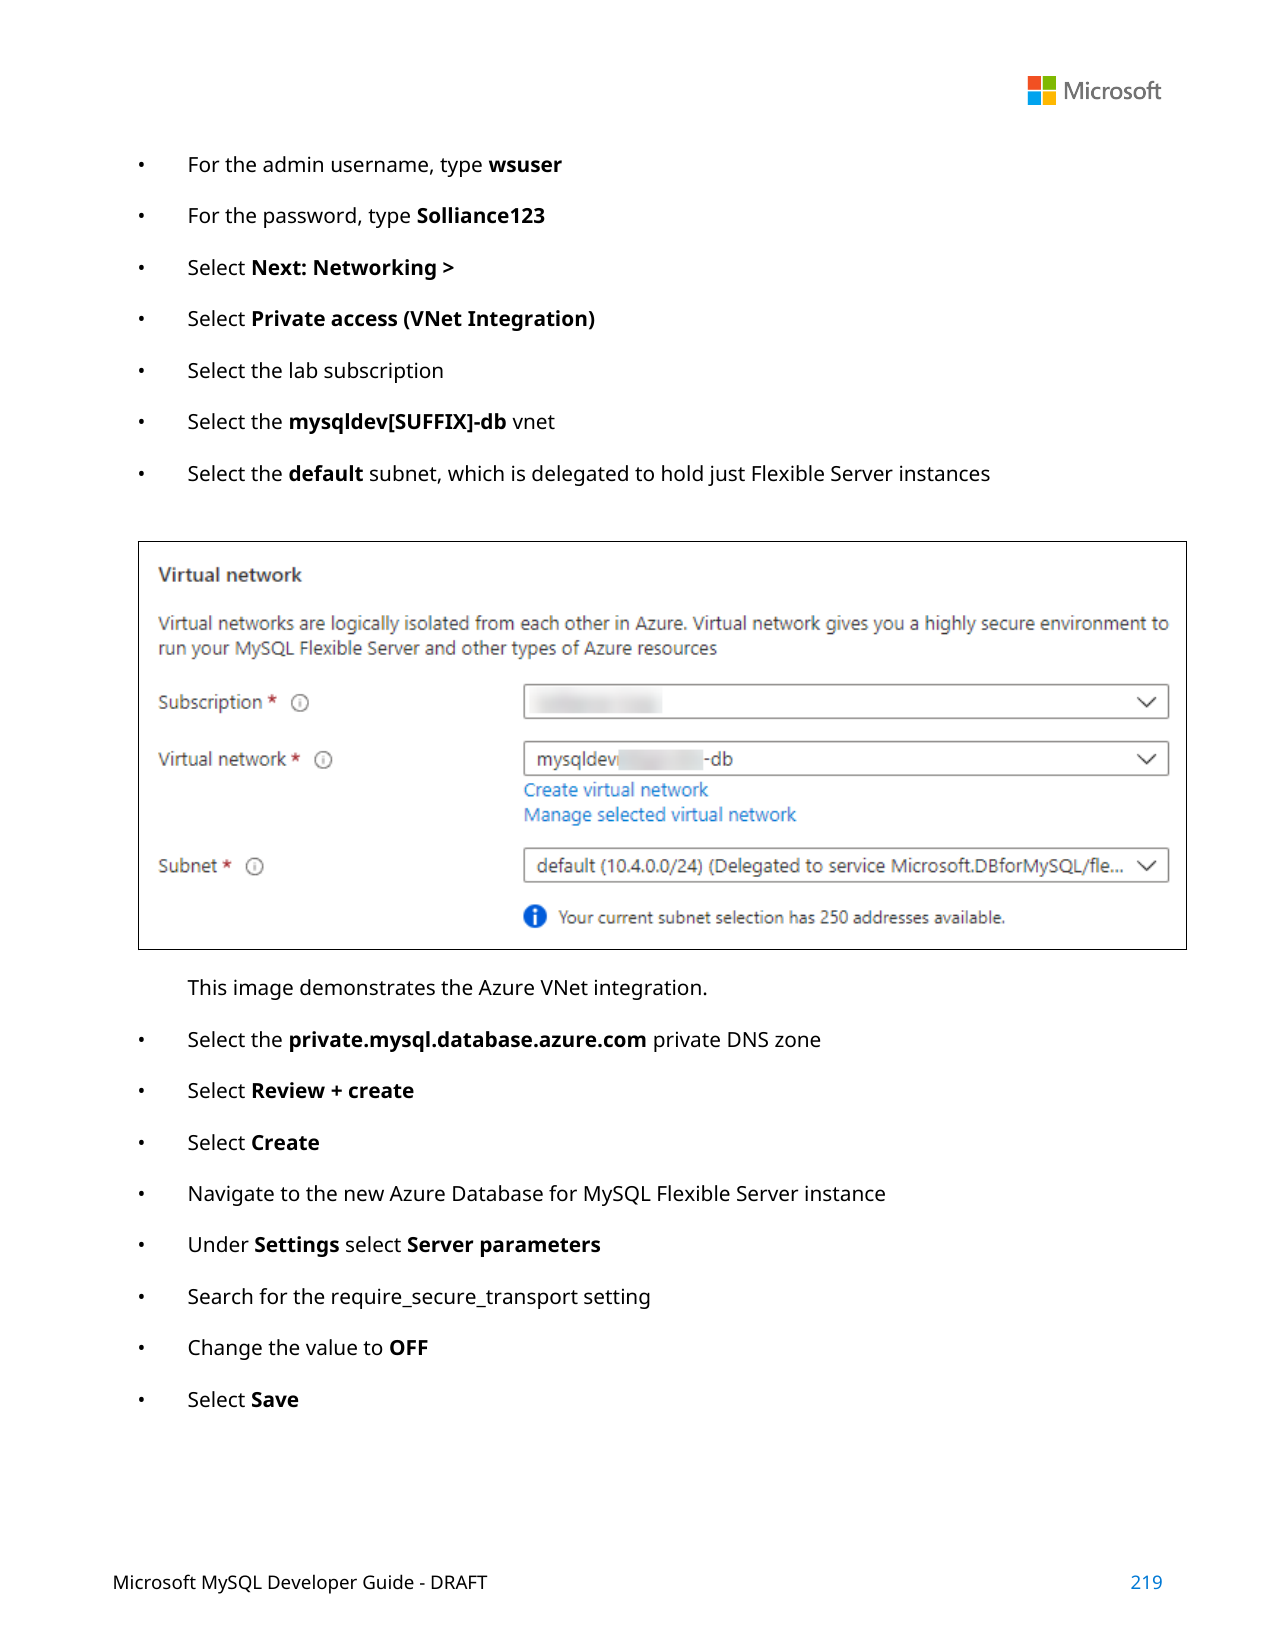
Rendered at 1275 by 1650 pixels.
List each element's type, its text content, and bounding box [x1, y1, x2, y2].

list For the password, type Solliance123 [137, 201, 1162, 230]
list Under Settings select Server parameters [137, 1231, 1162, 1259]
list This image demonstrates the Azure VNet integration. [137, 973, 1162, 1002]
picture [139, 542, 1186, 949]
list Search for the require_secure_transport setting [137, 1282, 1162, 1311]
list Select the private.mysql.database.azure.com private DNS zone [137, 1025, 1162, 1053]
list Select Private access (VNet Integration) [137, 304, 1162, 333]
list Select Save [137, 1385, 1162, 1413]
list Select the default subnet, which is delegated to hold just Flexible Server instances [137, 459, 1162, 487]
list For the admin username, type wsuser [137, 150, 1162, 178]
list Select the mysqldev[SUFFIX]-db vnet [137, 407, 1162, 436]
list Select the lab subscription [137, 356, 1162, 384]
list Select Review + create [137, 1076, 1162, 1105]
list Navigate to the new Azure Database for MySQL Flexible Server instance [137, 1179, 1162, 1208]
list Select Create [137, 1128, 1162, 1156]
picture [1026, 75, 1163, 107]
list Select Next: Networking > [137, 253, 1162, 281]
list Change the value to OFF [137, 1333, 1162, 1362]
